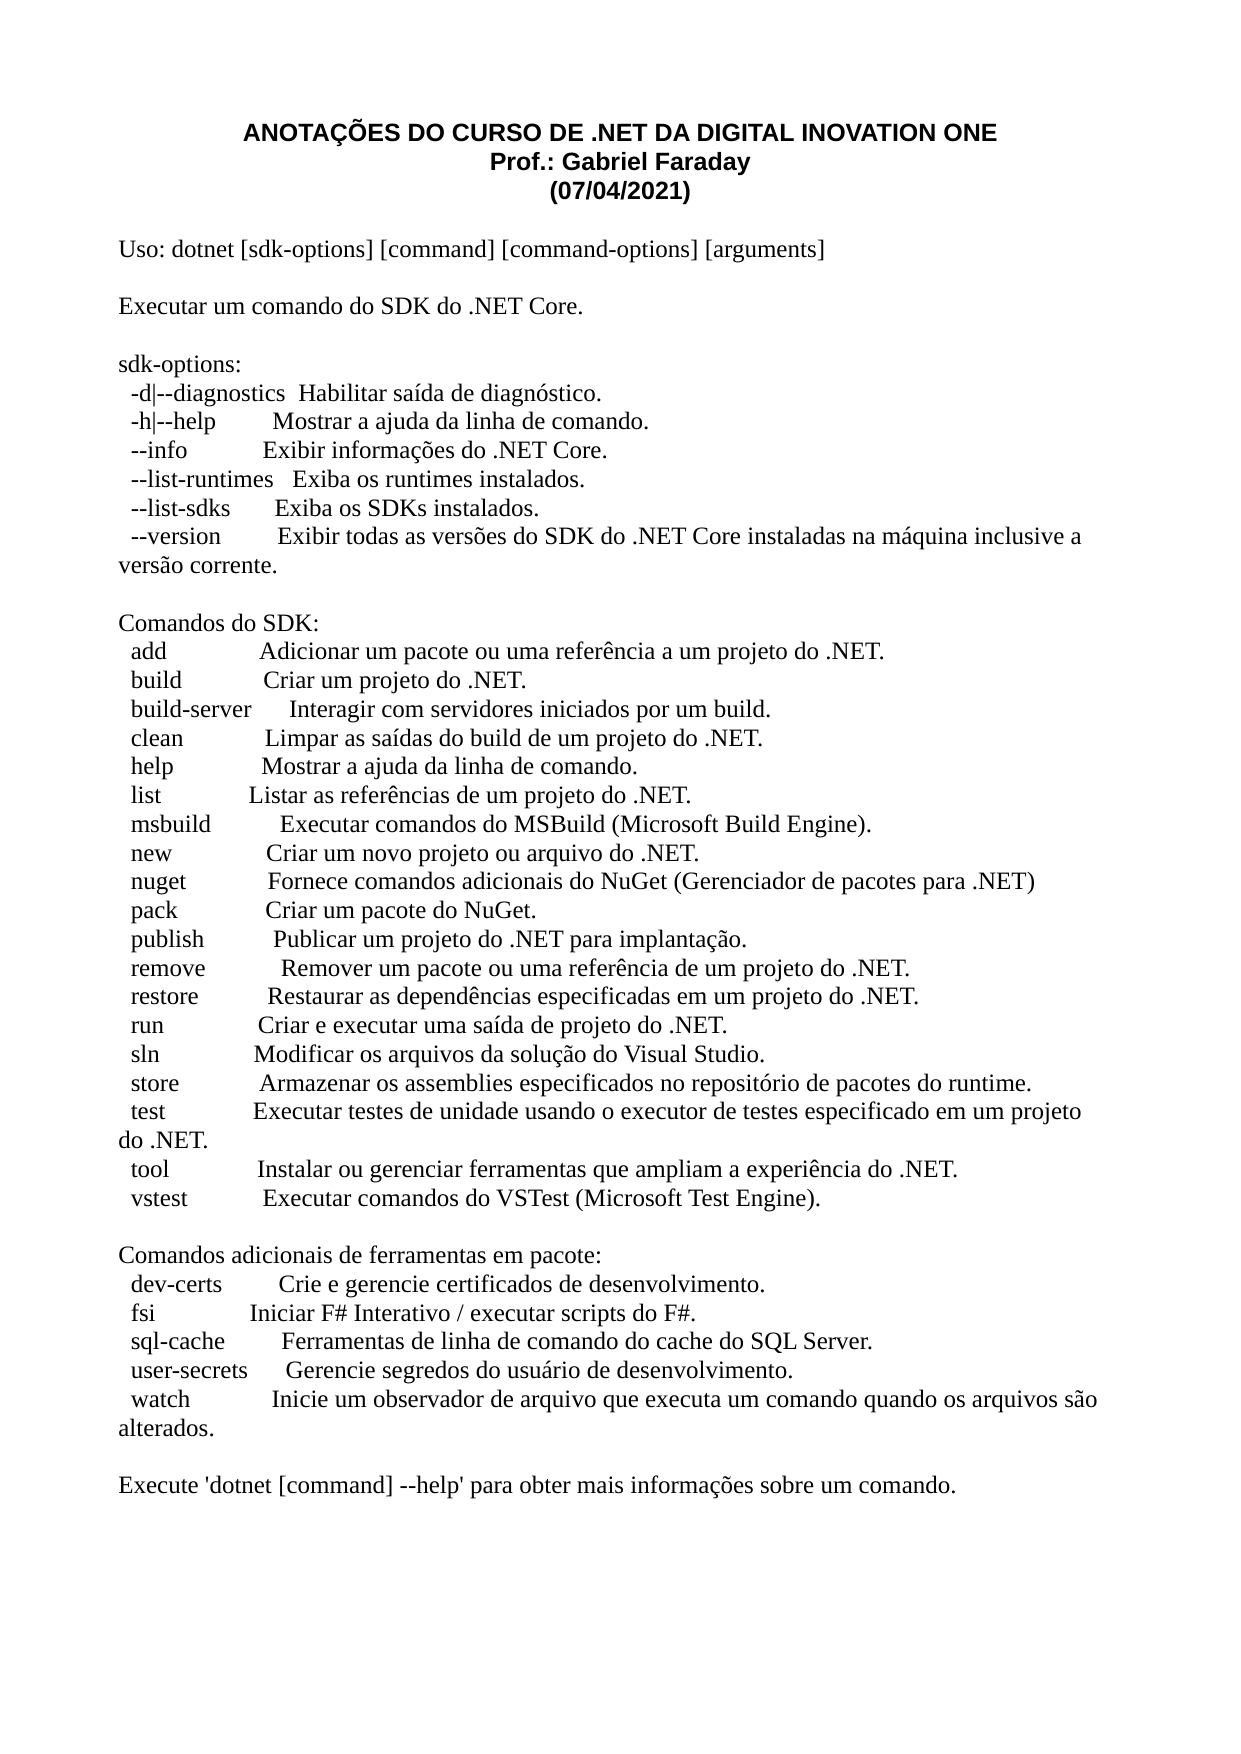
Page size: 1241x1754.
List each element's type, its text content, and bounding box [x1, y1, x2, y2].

text sln Modificar os arquivos da solução do Visual Studio. [118, 1039, 1122, 1068]
text fsi Iniciar F# Interativo / executar scripts do F#. [118, 1298, 1122, 1326]
text build-server Interagir com servidores iniciados por um build. [118, 694, 1122, 723]
text test Executar testes de unidade usando o executor de testes especificado em um projeto do .NET. [118, 1096, 1122, 1154]
text store Armazenar os assemblies especificados no repositório de pacotes do runtime. [118, 1068, 1122, 1096]
text list Listar as referências de um projeto do .NET. [118, 780, 1122, 809]
text watch Inicie um observador de arquivo que executa um comando quando os arquivos são alterados. [118, 1384, 1122, 1441]
text user-secrets Gerencie segredos do usuário de desenvolvimento. [118, 1355, 1122, 1384]
text publish Publicar um projeto do .NET para implantação. [118, 924, 1122, 953]
text -h|--help Mostrar a ajuda da linha de comando. [118, 406, 1122, 435]
text vstest Executar comandos do VSTest (Microsoft Test Engine). [118, 1183, 1122, 1211]
text new Criar um novo projeto ou arquivo do .NET. [118, 838, 1122, 866]
text --list-runtimes Exiba os runtimes instalados. [118, 464, 1122, 493]
text msbuild Executar comandos do MSBuild (Microsoft Build Engine). [118, 809, 1122, 838]
text Uso: dotnet [sdk-options] [command] [command-options] [arguments] [118, 234, 1122, 263]
text Comandos do SDK: [118, 608, 1122, 636]
text --version Exibir todas as versões do SDK do .NET Core instaladas na máquina inclusive a versão corrente. [118, 521, 1122, 579]
text pack Criar um pacote do NuGet. [118, 895, 1122, 924]
text restore Restaurar as dependências especificadas em um projeto do .NET. [118, 981, 1122, 1010]
text --list-sdks Exiba os SDKs instalados. [118, 493, 1122, 521]
text Executar um comando do SDK do .NET Core. [118, 291, 1122, 320]
text run Criar e executar uma saída de projeto do .NET. [118, 1010, 1122, 1039]
text remove Remover um pacote ou uma referência de um projeto do .NET. [118, 953, 1122, 981]
text Comandos adicionais de ferramentas em pacote: [118, 1240, 1122, 1269]
text nuget Fornece comandos adicionais do NuGet (Gerenciador de pacotes para .NET) [118, 866, 1122, 895]
text --info Exibir informações do .NET Core. [118, 435, 1122, 464]
text add Adicionar um pacote ou uma referência a um projeto do .NET. [118, 636, 1122, 665]
text sql-cache Ferramentas de linha de comando do cache do SQL Server. [118, 1326, 1122, 1355]
text build Criar um projeto do .NET. [118, 665, 1122, 694]
text tool Instalar ou gerenciar ferramentas que ampliam a experiência do .NET. [118, 1154, 1122, 1183]
text clean Limpar as saídas do build de um projeto do .NET. [118, 723, 1122, 751]
text Execute 'dotnet [command] --help' para obter mais informações sobre um comando. [118, 1470, 1122, 1499]
text sdk-options: [118, 349, 1122, 378]
text help Mostrar a ajuda da linha de comando. [118, 751, 1122, 780]
text dev-certs Crie e gerencie certificados de desenvolvimento. [118, 1269, 1122, 1298]
text -d|--diagnostics Habilitar saída de diagnóstico. [118, 378, 1122, 406]
